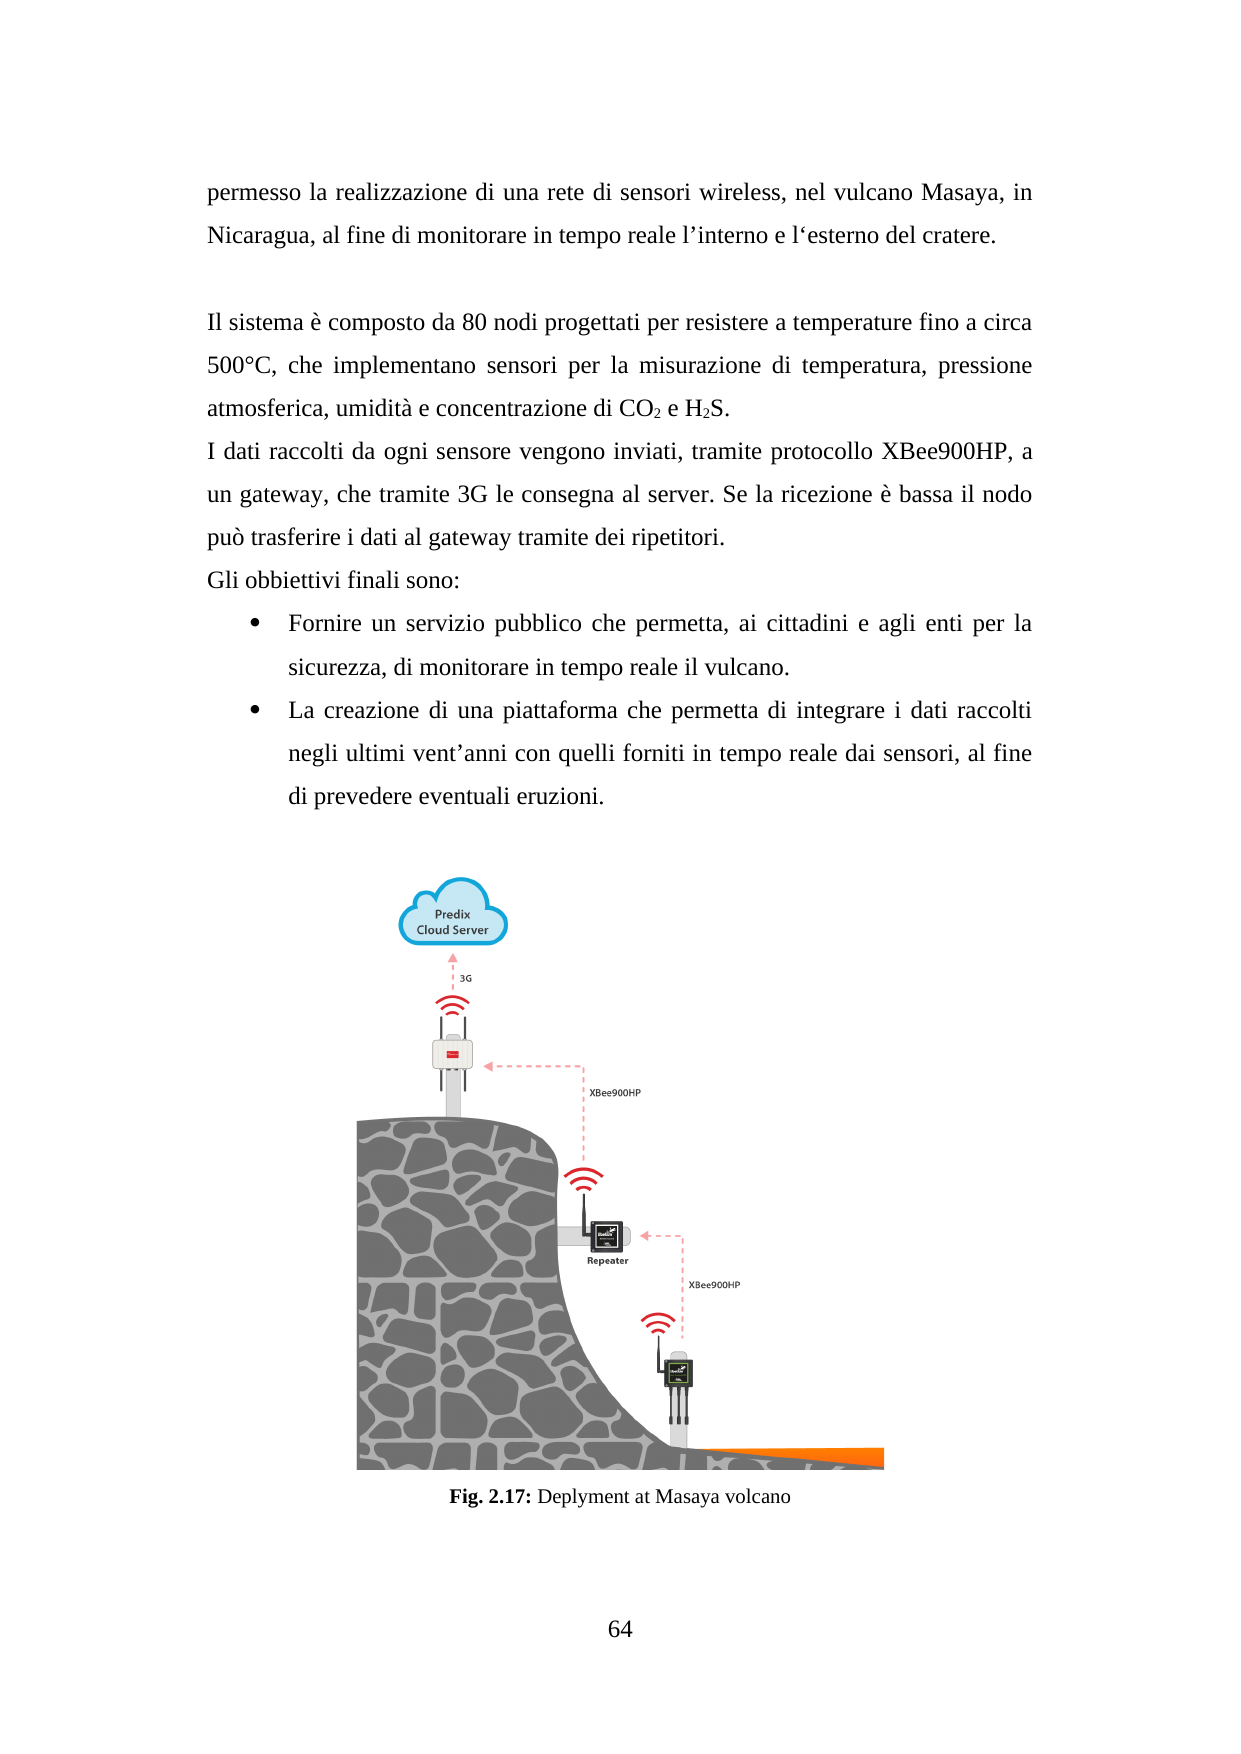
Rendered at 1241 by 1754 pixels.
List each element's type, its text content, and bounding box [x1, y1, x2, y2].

text Il sistema è composto da 80 nodi progettati per resistere a temperature fino a circa 500°C, che implementano sensori per la misurazione di temperatura, pressione atmosferica, umidità e concentrazione di CO2 e H2S. [207, 307, 1033, 422]
list La creazione di una piattaforma che permetta di integrare i dati raccolti negli ultimi vent’anni con quelli forniti in tempo reale dai sensori, al fine di prevedere eventuali eruzioni. [251, 695, 1033, 810]
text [207, 177, 1033, 249]
text Fig. 2.17: Deplyment at Masaya volcano [207, 1484, 1033, 1508]
text Gli obbiettivi finali sono: [207, 565, 1033, 594]
text I dati raccolti da ogni sensore vengono inviati, tramite protocollo XBee900HP, a un gateway, che tramite 3G le consegna al server. Se la ricezione è bassa il nodo può trasferire i dati al gateway tramite dei ripetitori. [207, 436, 1033, 551]
list Fornire un servizio pubblico che permetta, ai cittadini e agli enti per la sicurezza, di monitorare in tempo reale il vulcano. [251, 608, 1033, 680]
picture [356, 867, 885, 1470]
